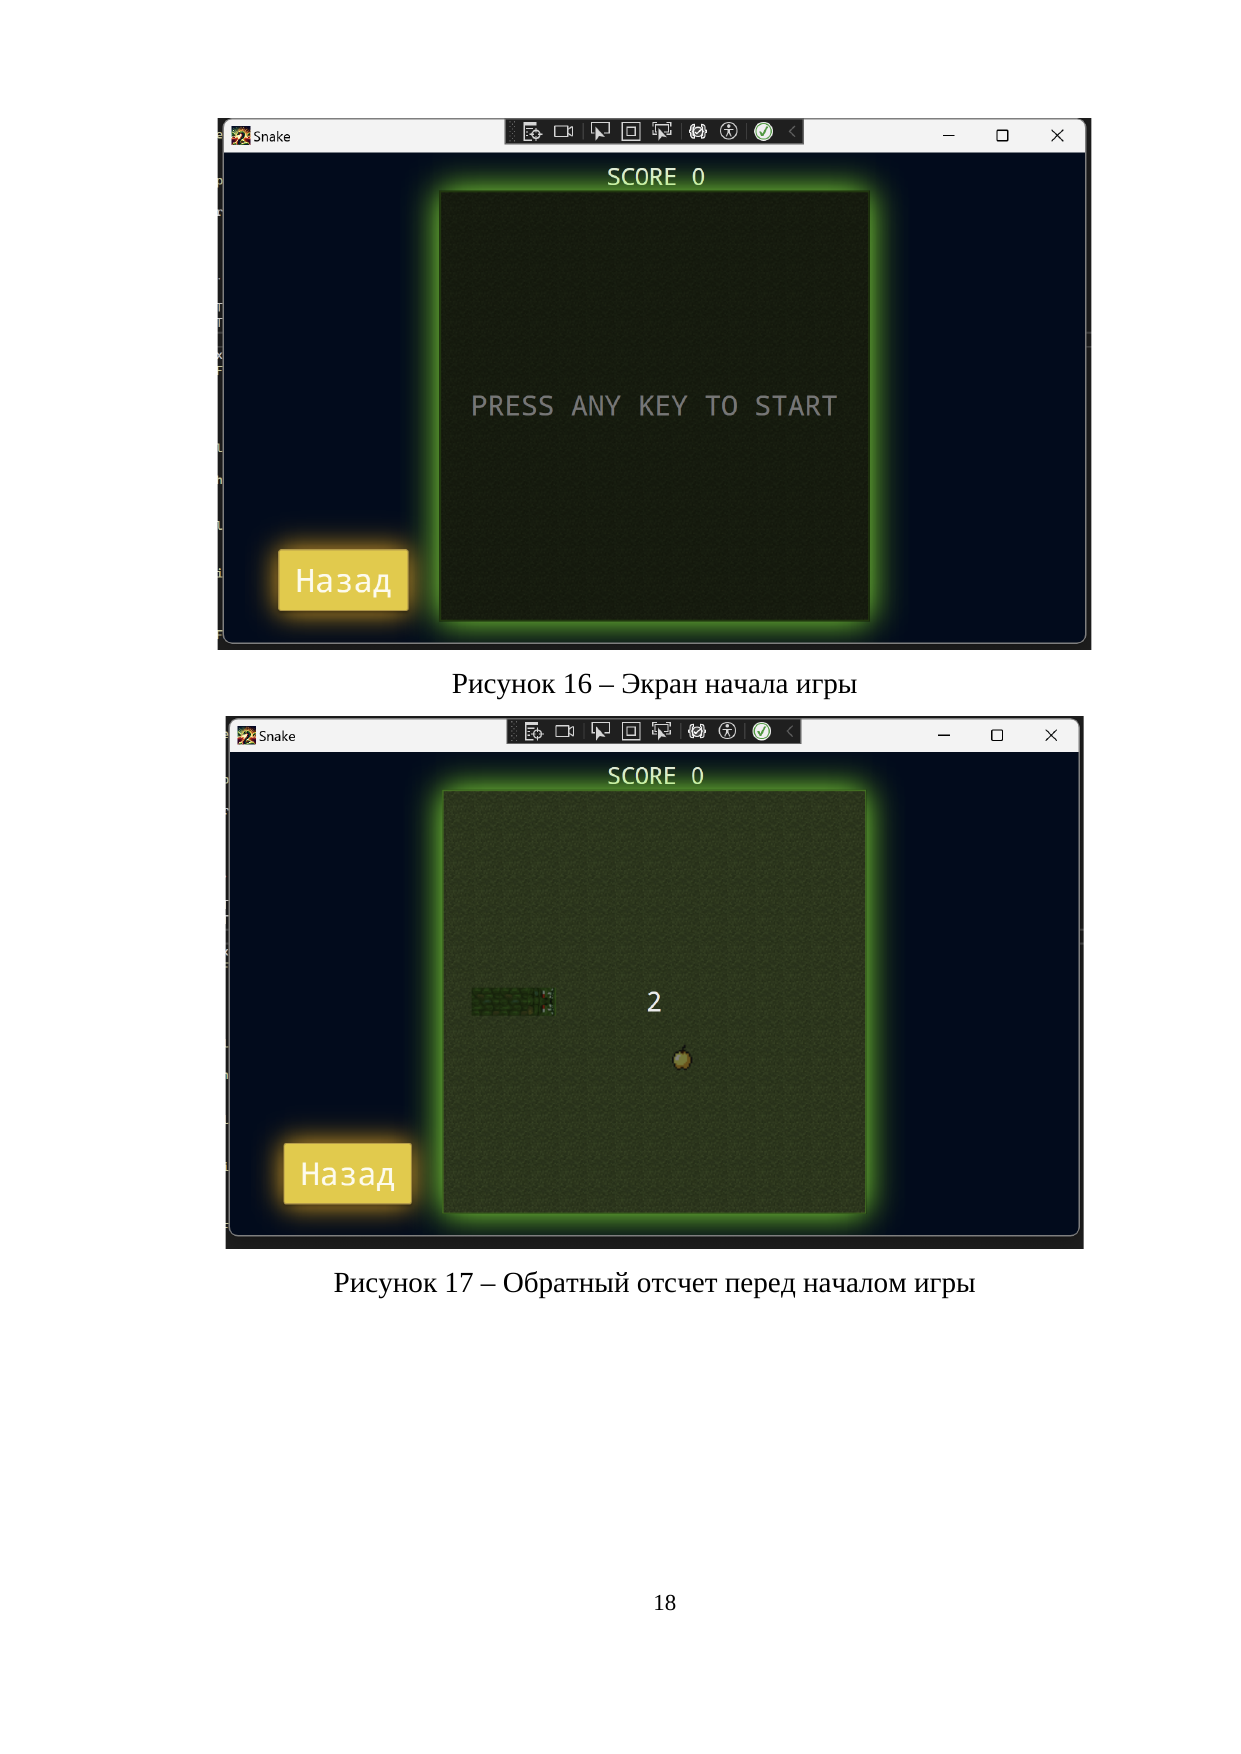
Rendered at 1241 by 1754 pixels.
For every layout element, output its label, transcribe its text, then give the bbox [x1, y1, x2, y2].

picture [225, 716, 1084, 1249]
text Рисунок 16 – Экран начала игры [177, 666, 1132, 700]
text Рисунок 17 – Обратный отсчет перед началом игры [177, 1265, 1132, 1298]
picture [217, 118, 1092, 650]
